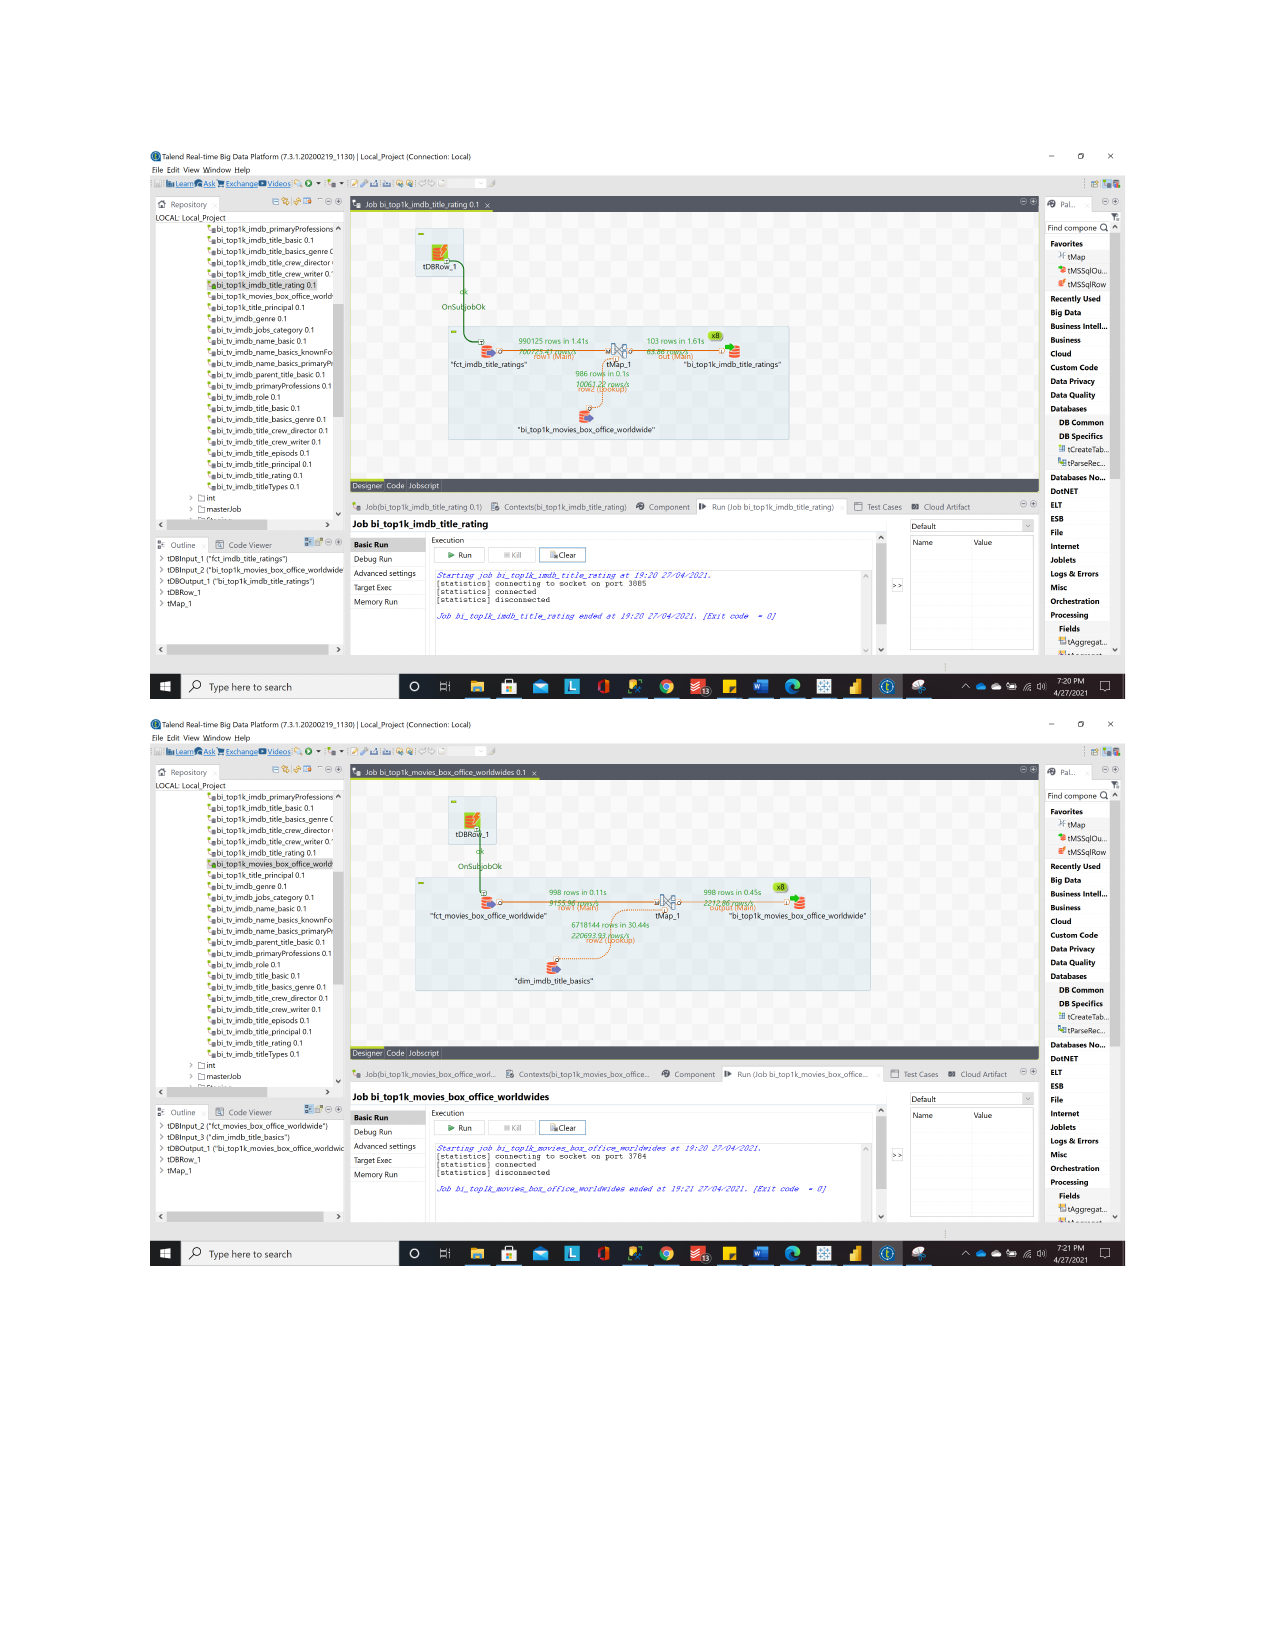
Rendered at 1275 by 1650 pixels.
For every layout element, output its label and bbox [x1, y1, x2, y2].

picture [150, 717, 1125, 1266]
picture [150, 150, 1125, 699]
